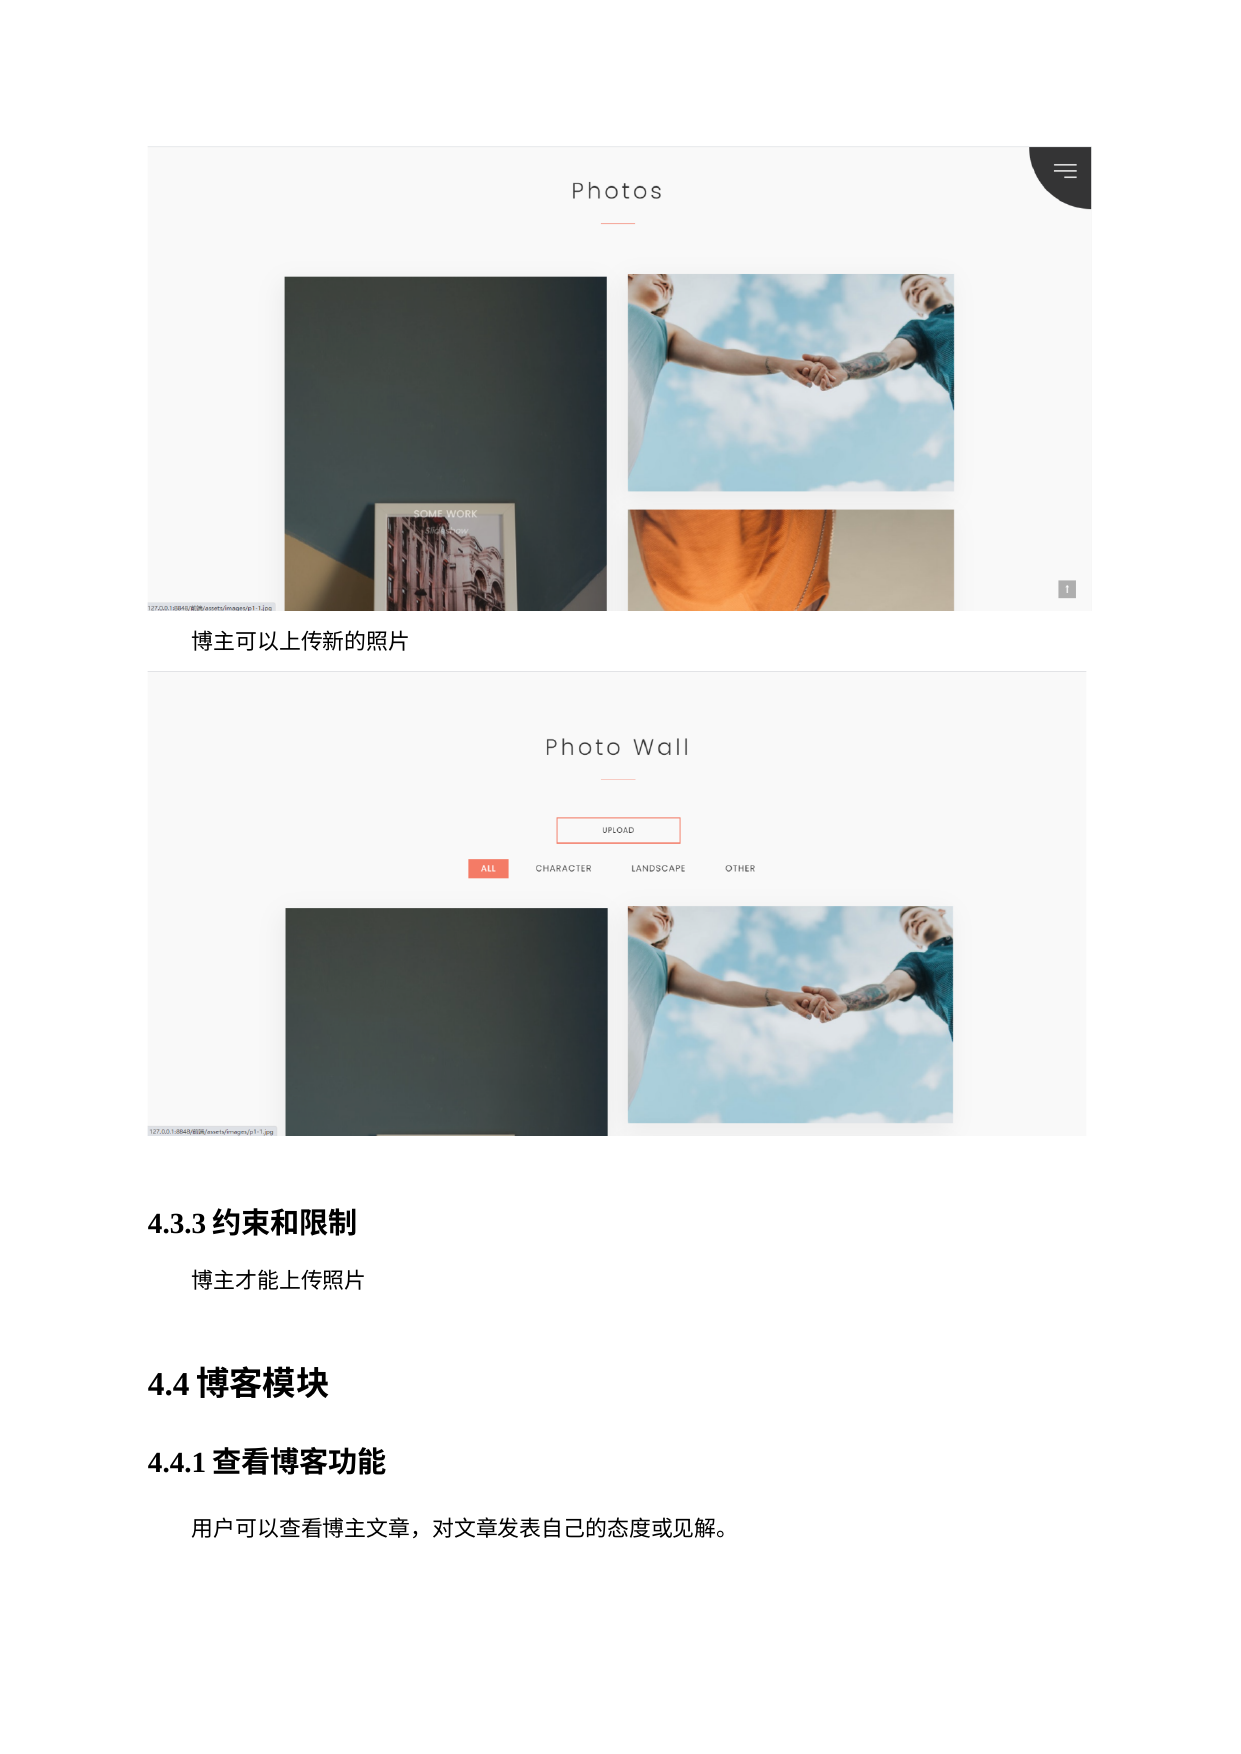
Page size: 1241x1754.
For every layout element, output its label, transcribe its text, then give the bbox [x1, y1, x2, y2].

subtitle 4.4.1查看博客功能 [148, 1439, 1093, 1481]
text 4.3.3约束和限制 [148, 1199, 1093, 1241]
subtitle 4.4博客模块 [148, 1357, 1093, 1405]
text 博主可以上传新的照片 [148, 624, 1093, 656]
picture [147, 145, 1092, 611]
picture [147, 671, 1087, 1136]
text 用户可以查看博主文章，对文章发表自己的态度或见解。 [148, 1511, 1093, 1543]
text 博主才能上传照片 [148, 1263, 1093, 1294]
